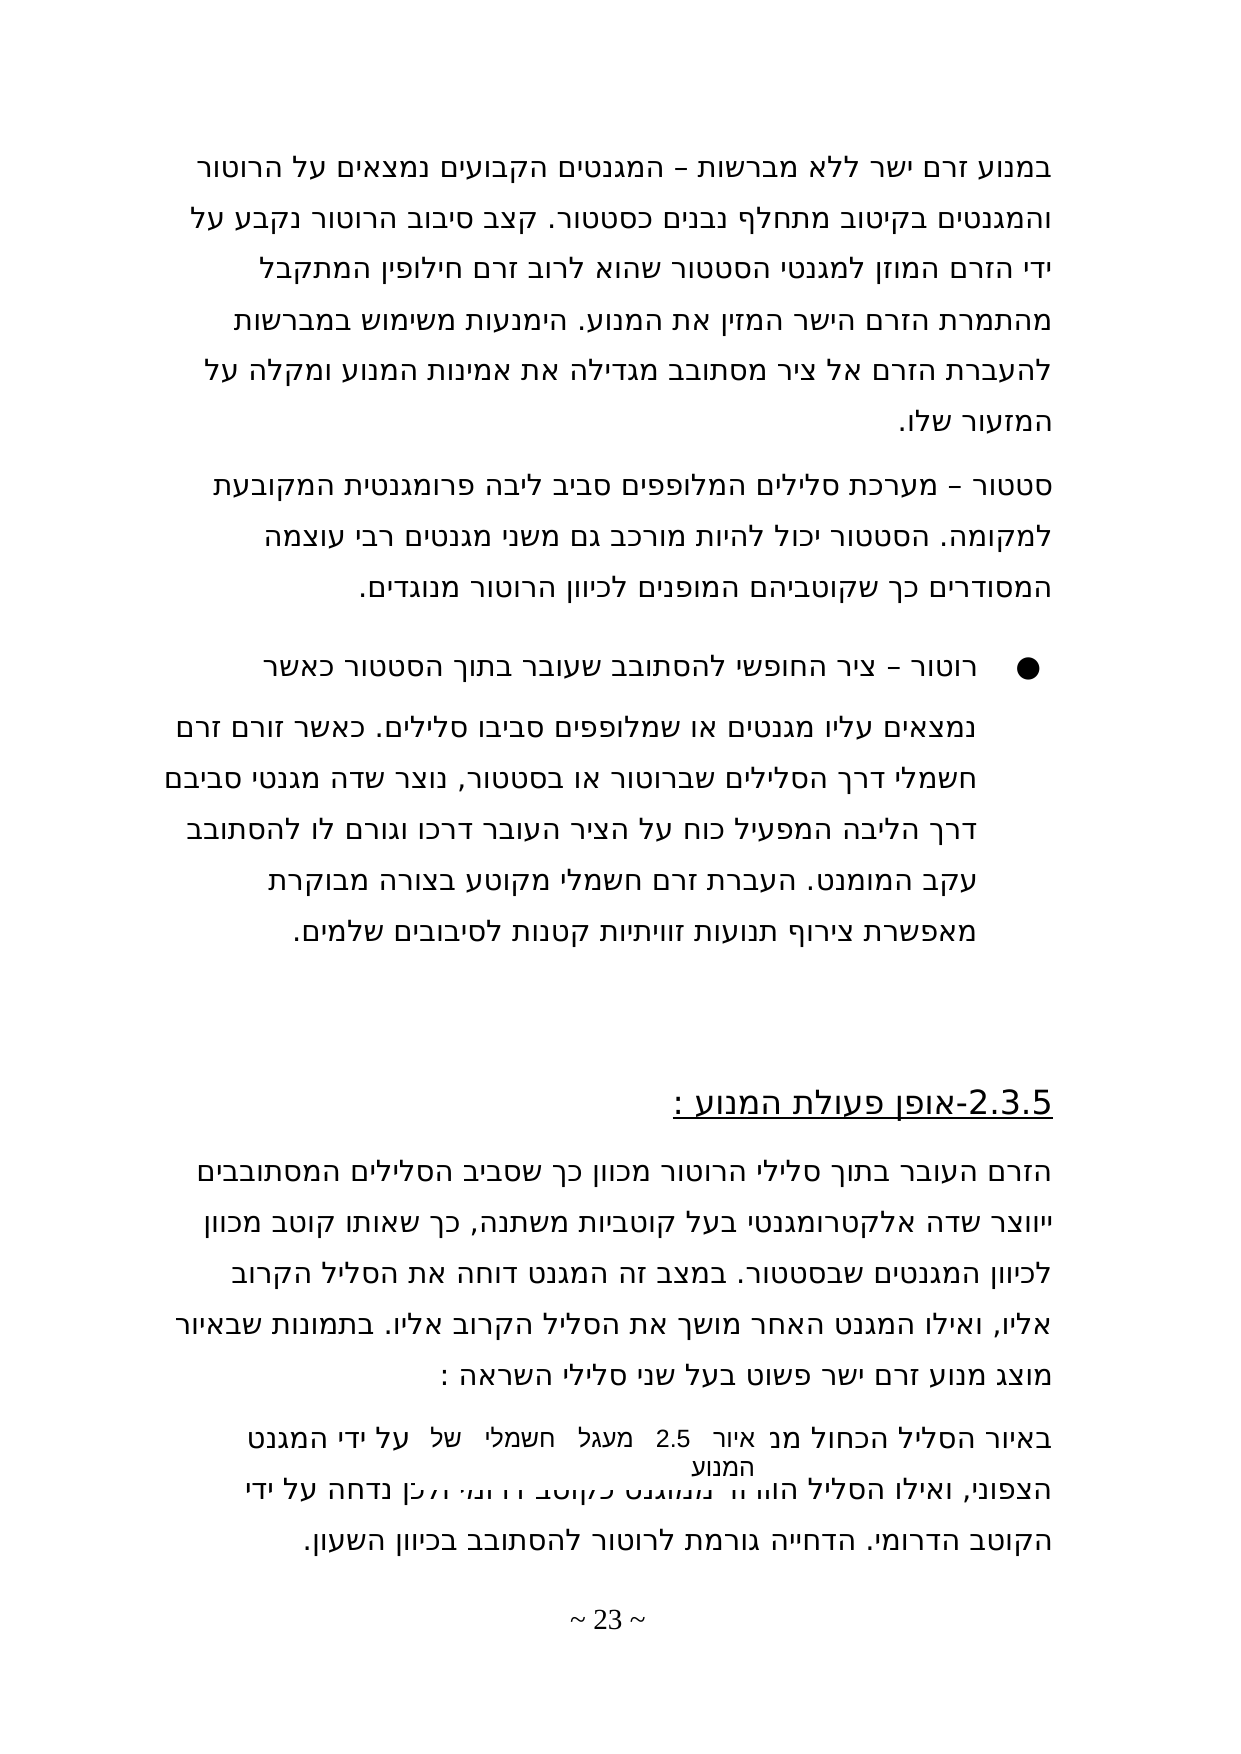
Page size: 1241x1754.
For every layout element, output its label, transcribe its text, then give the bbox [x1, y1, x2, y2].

text 2.3.5-אופן פעולת המנוע : [162, 1084, 1053, 1123]
text הזרם העובר בתוך סלילי הרוטור מכוון כך שסביב הסלילים המסתובבים ייווצר שדה אלקטרומגנטי בעל קוטביות משתנה, כך שאותו קוטב מכוון לכיוון המגנטים שבסטטור. במצב זה המגנט דוחה את הסליל הקרוב אליו, ואילו המגנט האחר מושך את הסליל הקרוב אליו. בתמונות שבאיור מוצג מנוע זרם ישר פשוט בעל שני סלילי השראה : [162, 1154, 1053, 1392]
list רוטור – ציר החופשי להסתובב שעובר בתוך הסטטור כאשר נמצאים עליו מגנטים או שמלופפים סביבו סלילים. כאשר זורם זרם חשמלי דרך הסלילים שברוטור או בסטטור, נוצר שדה מגנטי סביבם דרך הליבה המפעיל כוח על הציר העובר דרכו וגורם לו להסתובב עקב המומנט. העברת זרם חשמלי מקוטע בצורה מבוקרת מאפשרת צירוף תנועות זוויתיות קטנות לסיבובים שלמים. [162, 633, 1016, 948]
text סטטור – מערכת סלילים המלופפים סביב ליבה פרומגנטית המקובעת למקומה. הסטטור יכול להיות מורכב גם משני מגנטים רבי עוצמה המסודרים כך שקוטביהם המופנים לכיוון הרוטור מנוגדים. [162, 468, 1053, 604]
text במנוע זרם ישר ללא מברשות – המגנטים הקבועים נמצאים על הרוטור והמגנטים בקיטוב מתחלף נבנים כסטטור. קצב סיבוב הרוטור נקבע על ידי הזרם המוזן למגנטי הסטטור שהוא לרוב זרם חילופין המתקבל מהתמרת הזרם הישר המזין את המנוע. הימנעות משימוש במברשות להעברת הזרם אל ציר מסתובב מגדילה את אמינות המנוע ומקלה על המזעור שלו. [162, 150, 1053, 439]
text באיור הסליל הכחול ממוגנט כקוטב צפוני ולכן נדחה על ידי המגנט הצפוני, ואילו הסליל הוורוד ממוגנט כקוטב דרומי ולכן נדחה על ידי הקוטב הדרומי. הדחייה גורמת לרוטור להסתובב בכיוון השעון. [162, 1422, 1053, 1558]
